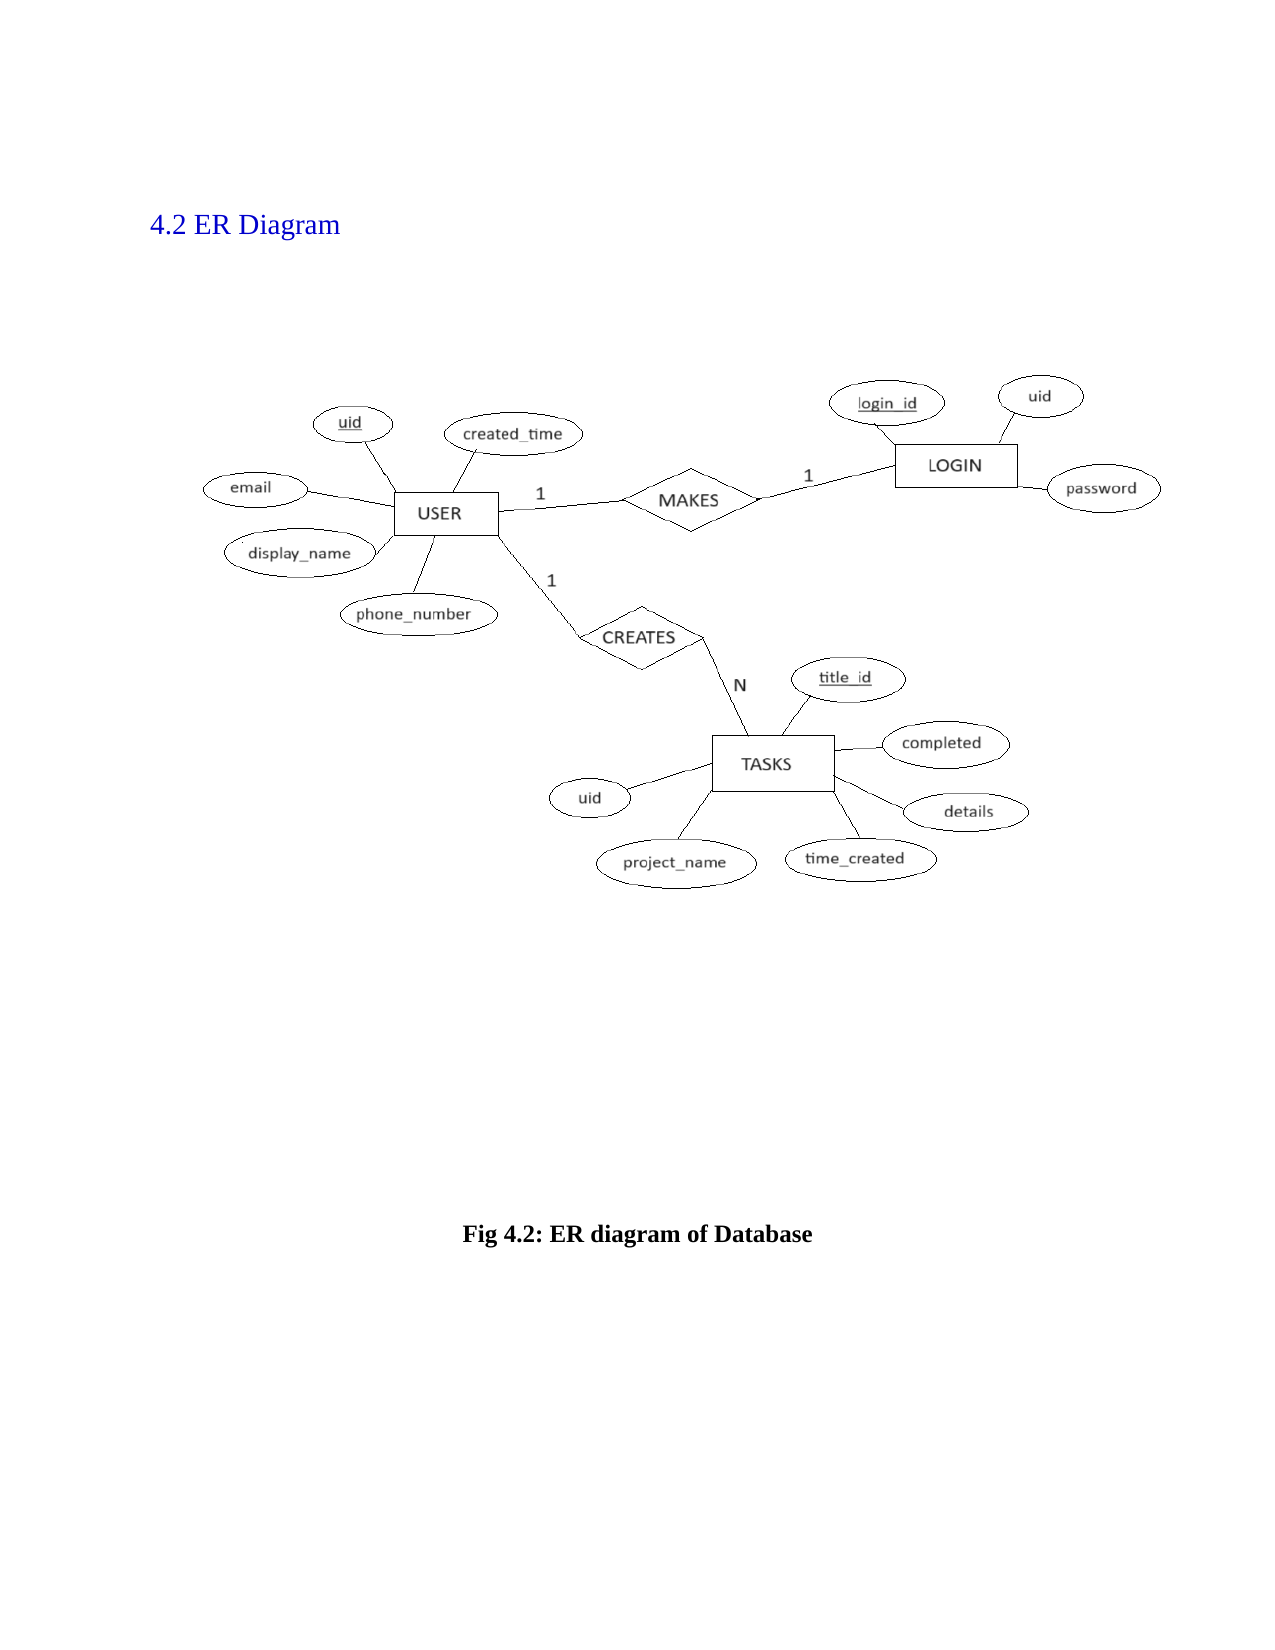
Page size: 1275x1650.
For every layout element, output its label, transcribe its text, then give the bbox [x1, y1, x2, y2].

picture [150, 316, 1275, 1203]
text 4.2 ER Diagram [150, 207, 1125, 241]
text Fig 4.2: ER diagram of Database [150, 1219, 1125, 1248]
